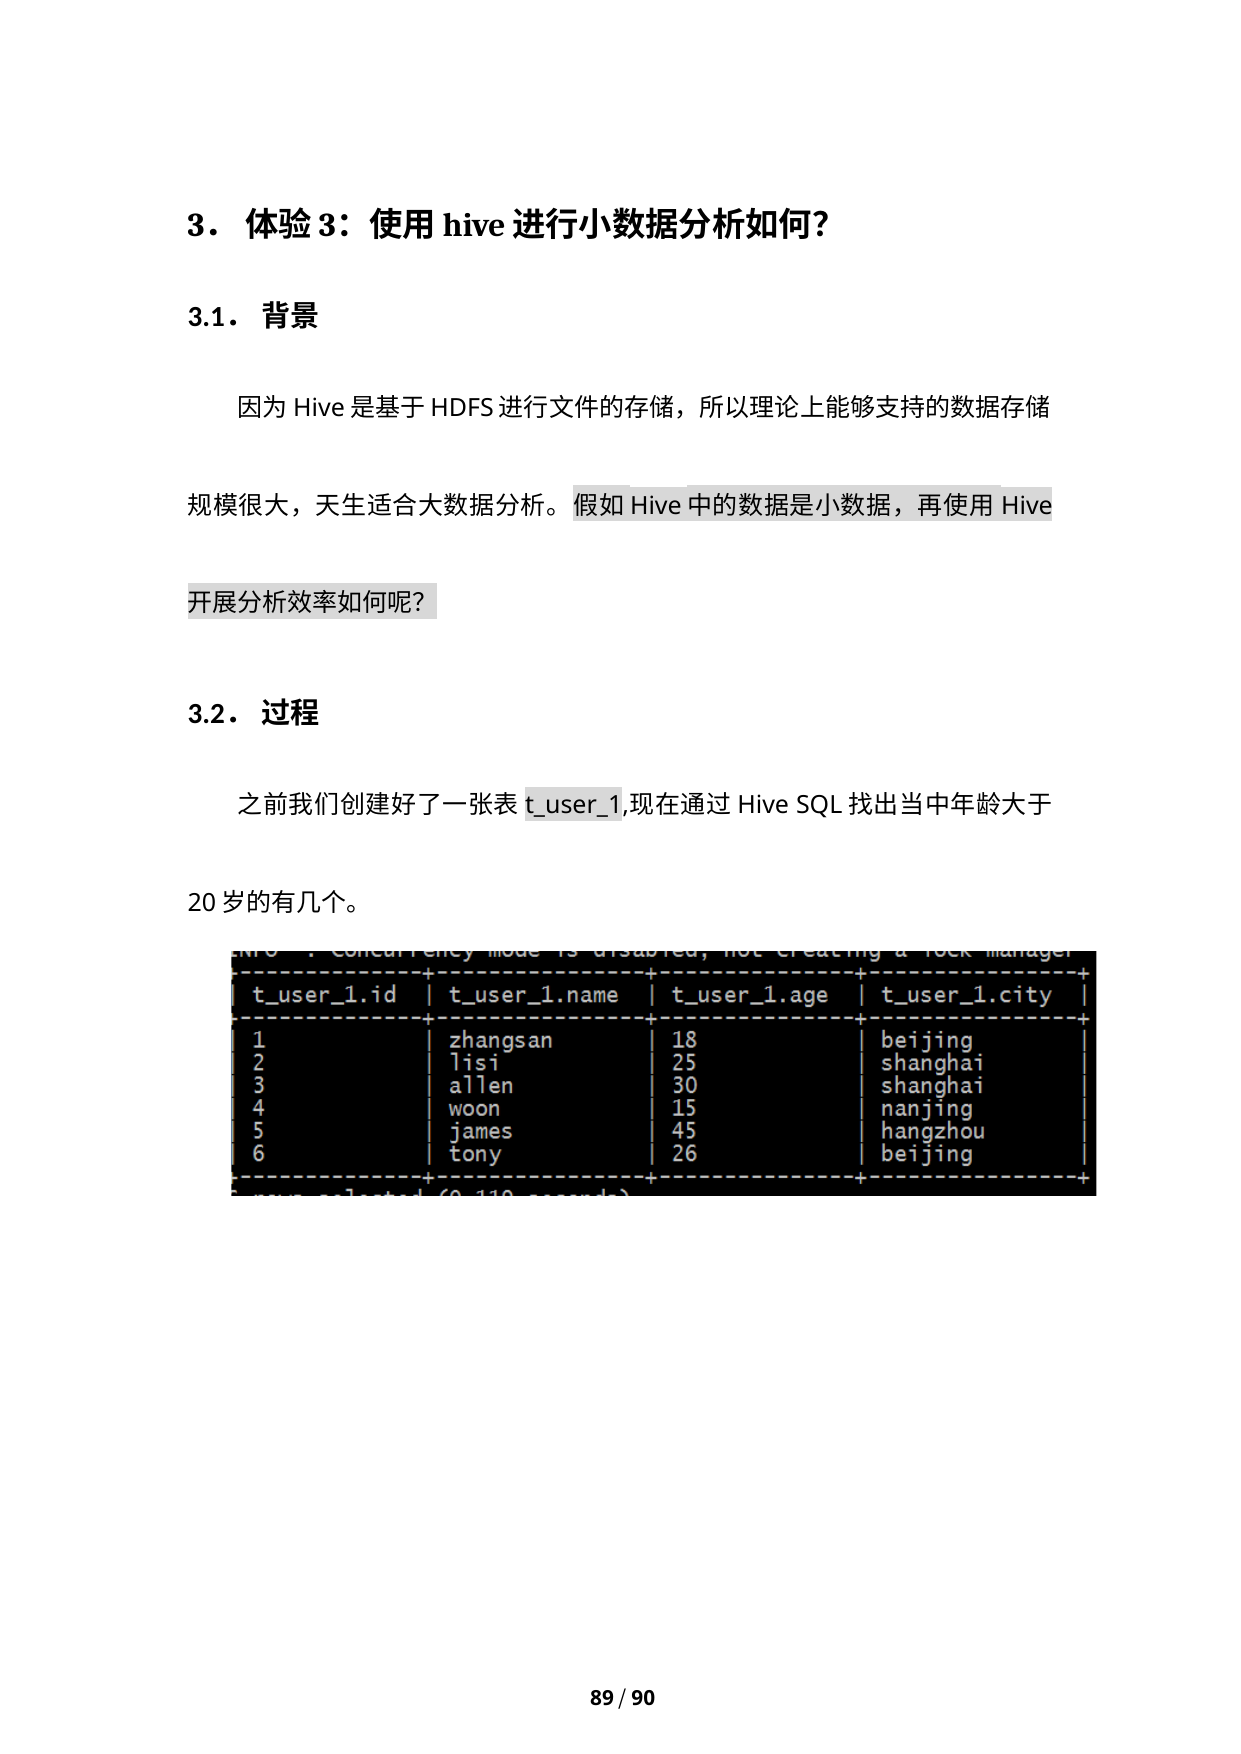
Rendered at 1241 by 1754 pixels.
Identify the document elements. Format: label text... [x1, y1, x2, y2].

subtitle 过程 [187, 678, 1053, 743]
text 之前我们创建好了一张表t_user_1,现在通过Hive SQL找出当中年龄大于20岁的有几个。 [187, 771, 1053, 933]
text 因为Hive是基于HDFS进行文件的存储，所以理论上能够支持的数据存储规模很大，天生适合大数据分析。假如Hive中的数据是小数据，再使用Hive开展分析效率如何呢？ [187, 373, 1053, 633]
subtitle 背景 [187, 281, 1053, 346]
subtitle 体验3：使用hive进行小数据分析如何？ [187, 189, 1053, 254]
picture [231, 951, 1097, 1196]
